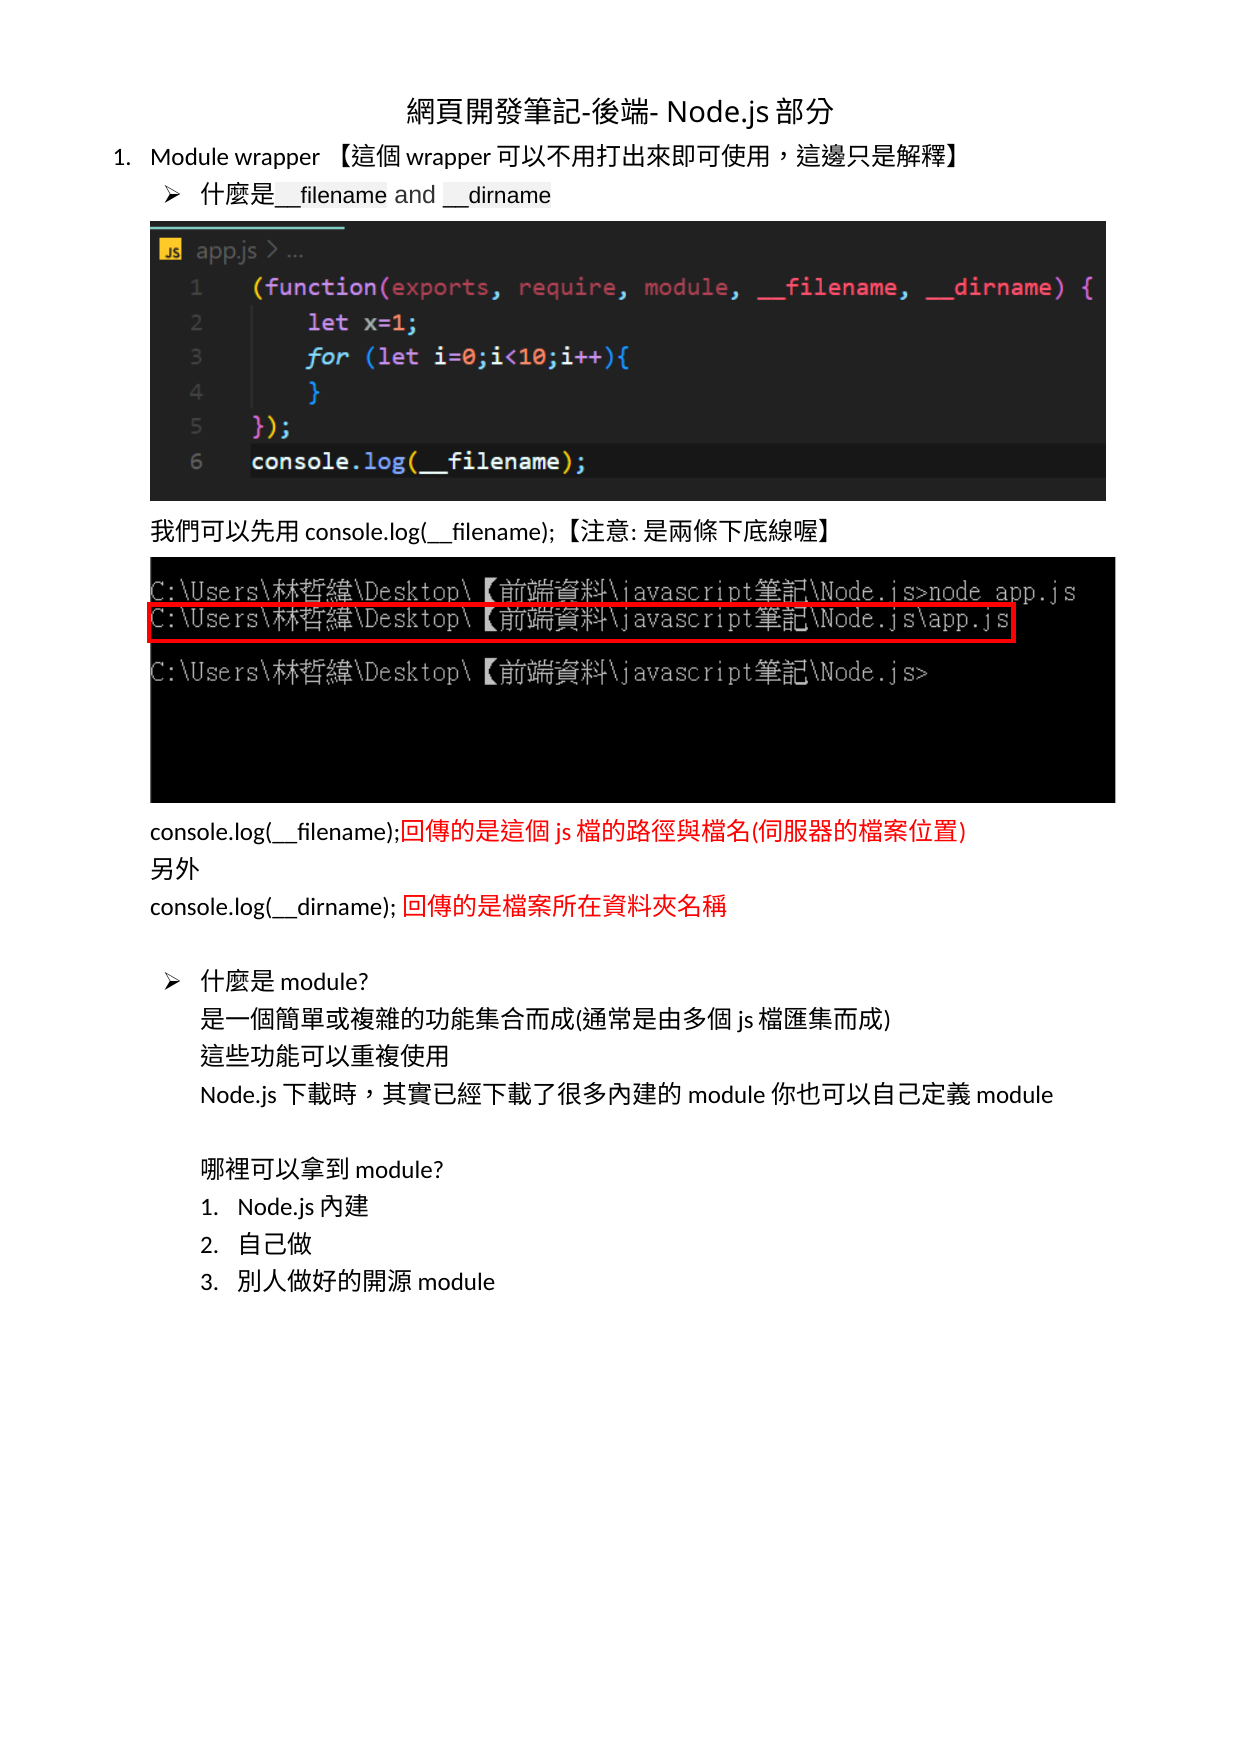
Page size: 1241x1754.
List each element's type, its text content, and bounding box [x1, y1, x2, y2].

list Node.js 下載時，其實已經下載了很多內建的module 你也可以自己定義module [200, 1074, 1165, 1111]
list 什麼是module? [162, 961, 1165, 999]
list Node.js內建 [200, 1186, 1165, 1224]
list console.log(__filename);回傳的是這個js檔的路徑與檔名(伺服器的檔案位置) [150, 811, 1165, 849]
picture [151, 607, 1011, 639]
list Module wrapper 【這個wrapper可以不用打出來即可使用，這邊只是解釋】 [112, 136, 1165, 174]
list 哪裡可以拿到module? [200, 1149, 1165, 1186]
picture [150, 557, 1116, 803]
list 我們可以先用console.log(__filename);【注意: 是兩條下底線喔】 [150, 511, 1165, 549]
picture [150, 221, 1106, 501]
list 是一個簡單或複雜的功能集合而成(通常是由多個js檔匯集而成) [200, 999, 1165, 1036]
list console.log(__dirname); 回傳的是檔案所在資料夾名稱 [150, 886, 1165, 924]
list 這些功能可以重複使用 [200, 1036, 1165, 1074]
list 別人做好的開源module [200, 1261, 1165, 1299]
list 自己做 [200, 1224, 1165, 1261]
list 另外 [150, 849, 1165, 886]
list 什麼是__filename and __dirname [162, 174, 1165, 211]
